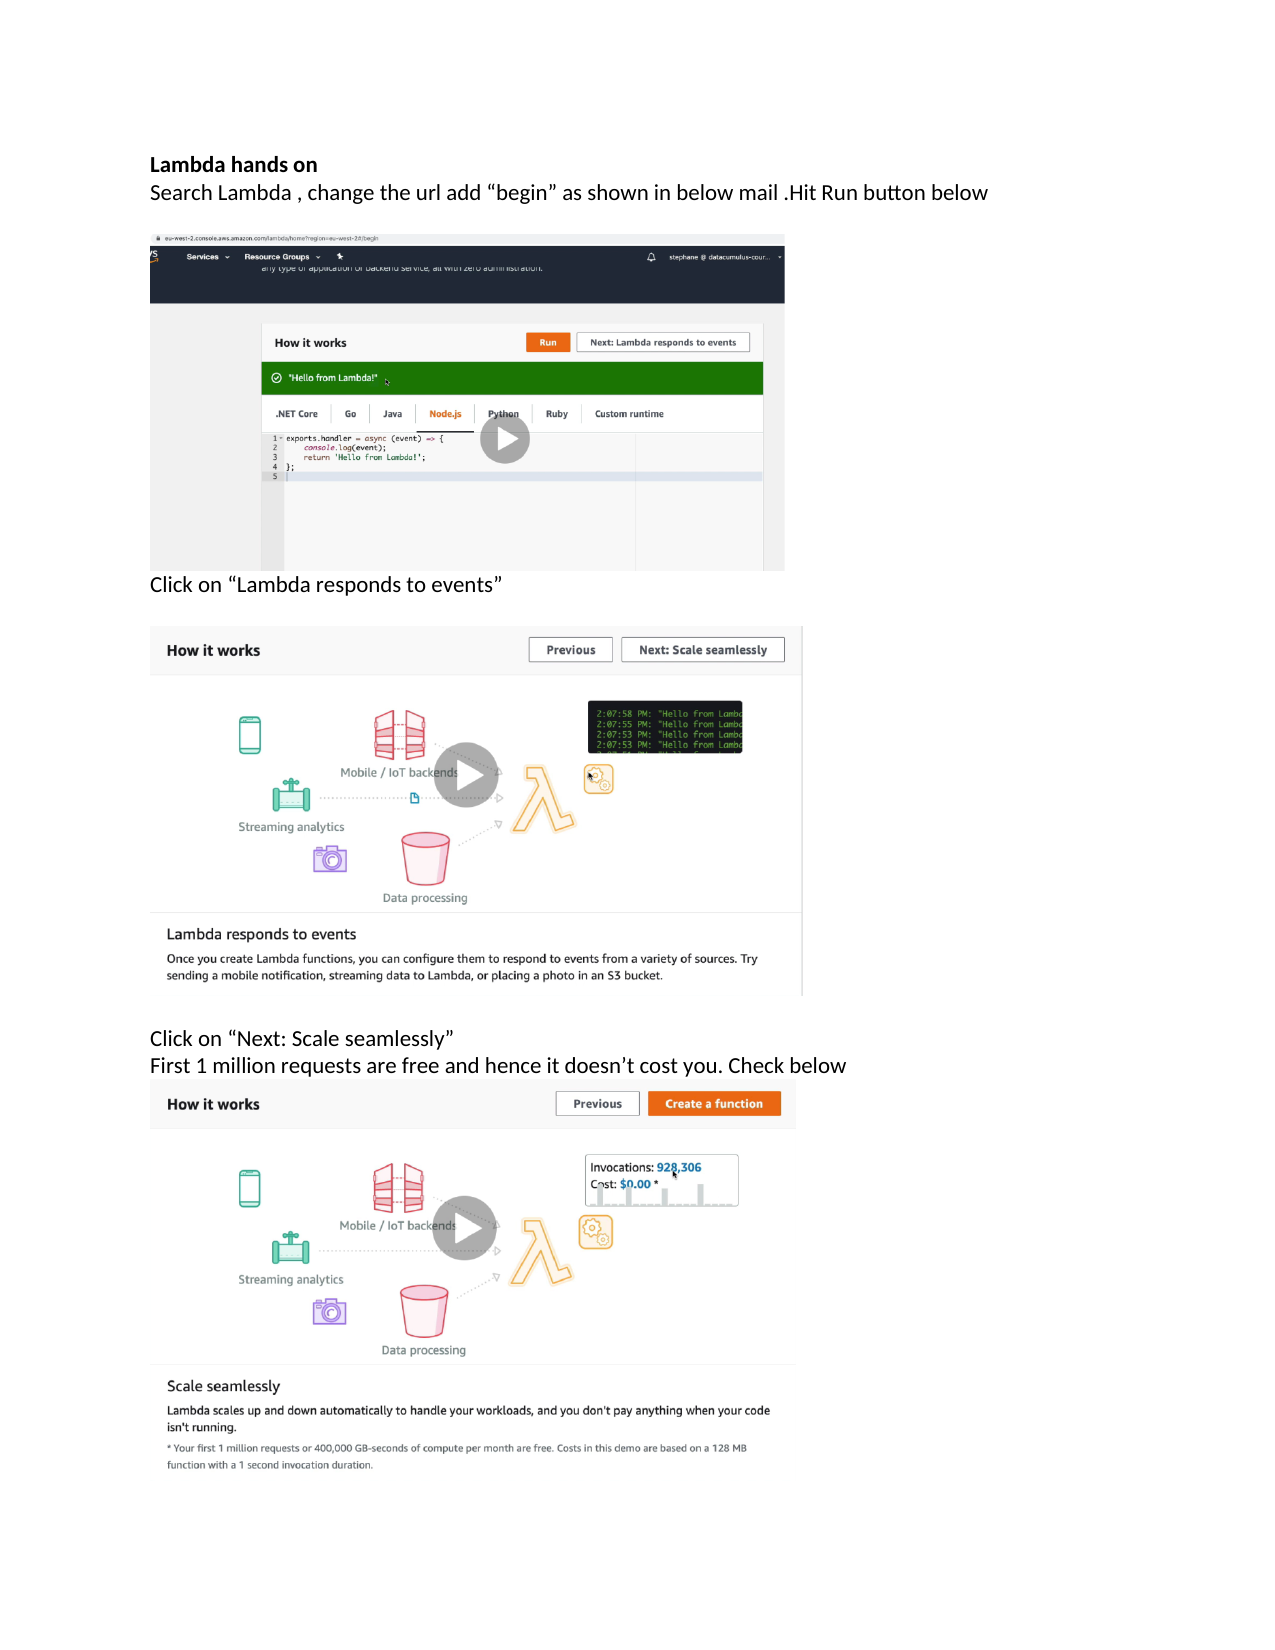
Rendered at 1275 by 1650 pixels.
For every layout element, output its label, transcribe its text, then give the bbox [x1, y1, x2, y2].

picture [150, 626, 803, 996]
text Click on “Lambda responds to events” [150, 571, 1125, 599]
picture [150, 234, 785, 571]
text Click on “Next: Scale seamlessly” [150, 1024, 1125, 1052]
text First 1 million requests are free and hence it doesn’t cost you. Check below [150, 1052, 1125, 1080]
text Lambda hands on [150, 150, 1125, 178]
picture [150, 1079, 796, 1481]
text Search Lambda , change the url add “begin” as shown in below mail .Hit Run button below [150, 178, 1125, 206]
